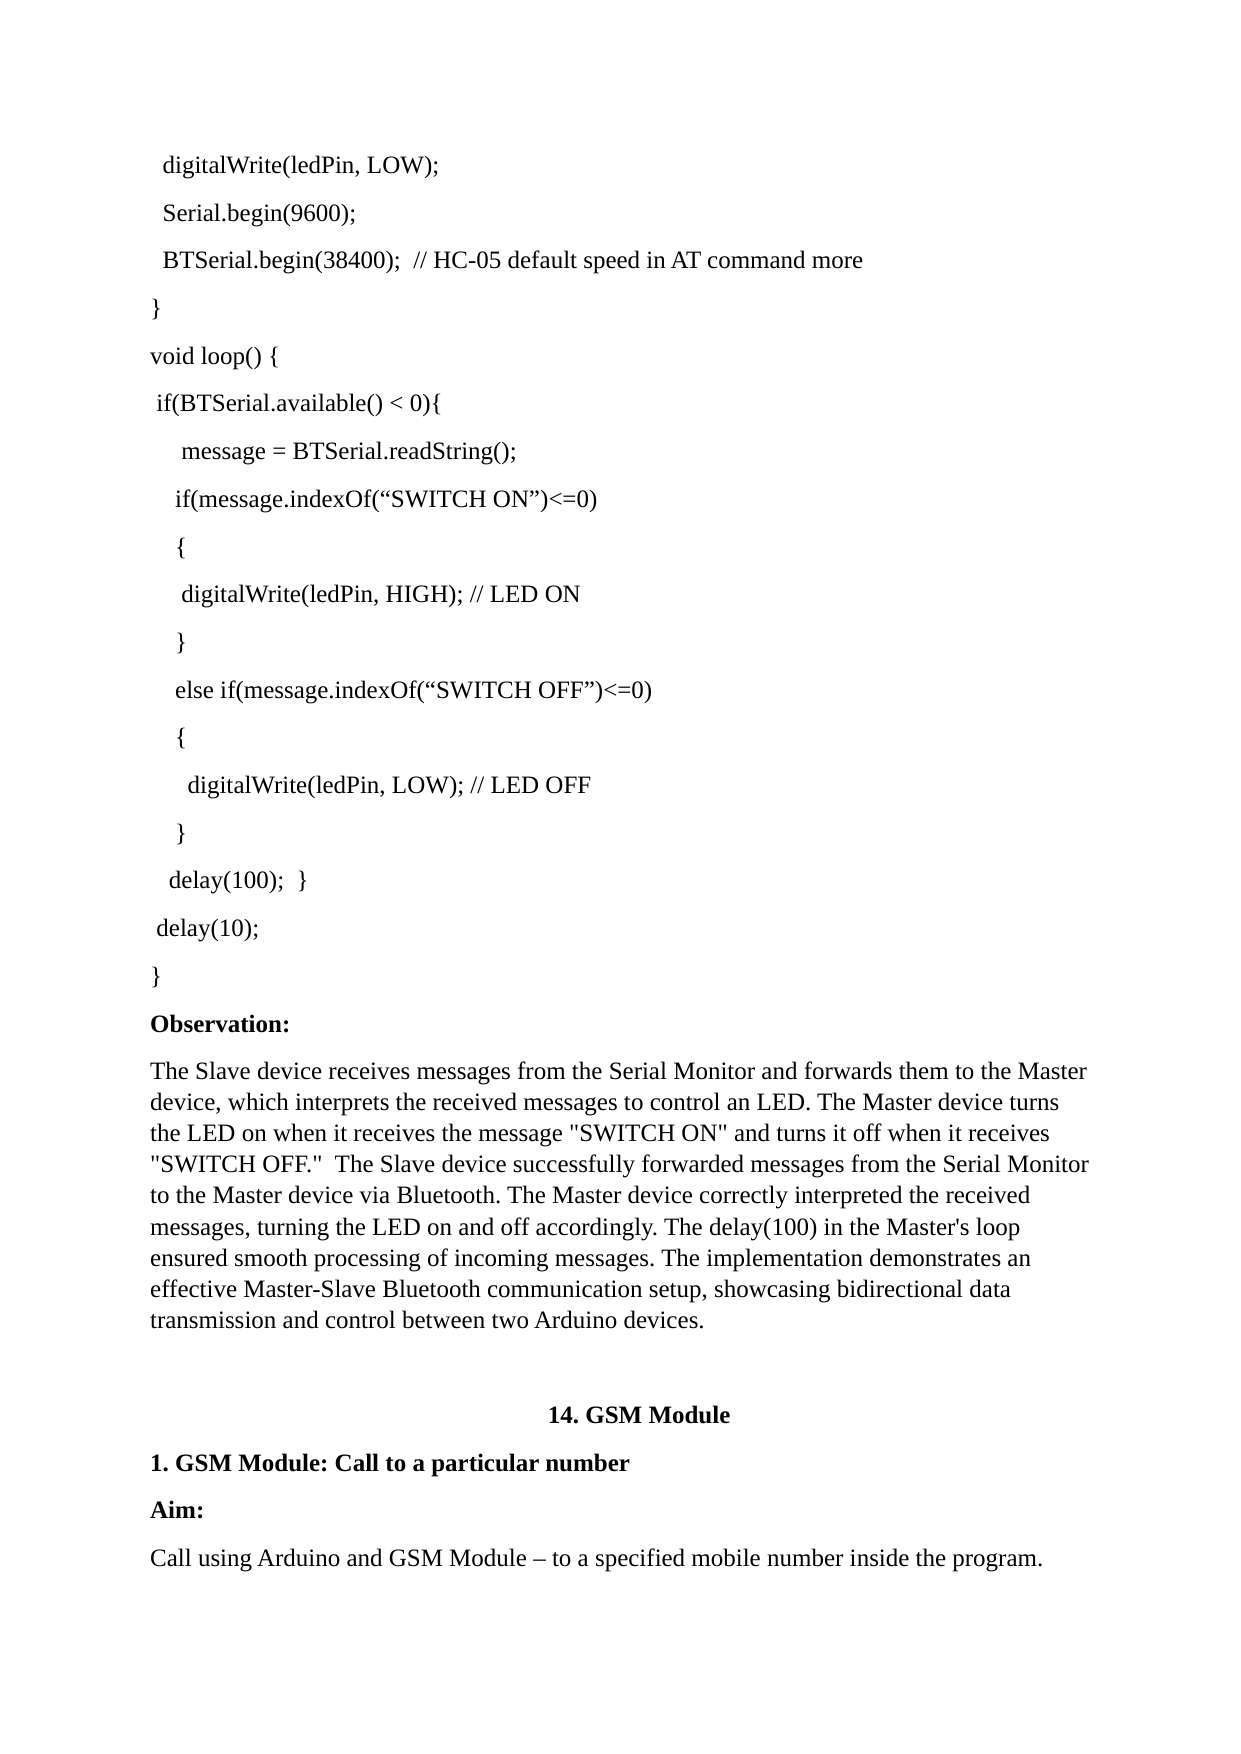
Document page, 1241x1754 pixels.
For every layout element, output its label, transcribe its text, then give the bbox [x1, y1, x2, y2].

text } [150, 818, 1090, 847]
text Call using Arduino and GSM Module – to a specified mobile number inside the program. [150, 1543, 1090, 1572]
text 1. GSM Module: Call to a particular number [150, 1448, 1090, 1477]
list GSM Module [187, 1400, 1090, 1429]
text Serial.begin(9600); [150, 198, 1090, 226]
text } [150, 293, 1090, 322]
text Aim: [150, 1496, 1090, 1524]
text digitalWrite(ledPin, LOW); // LED OFF [150, 770, 1090, 799]
text else if(message.indexOf(“SWITCH OFF”)<=0) [150, 675, 1090, 703]
text if(message.indexOf(“SWITCH ON”)<=0) [150, 484, 1090, 513]
text if(BTSerial.available() < 0){ [150, 388, 1090, 417]
text { [150, 722, 1090, 751]
text delay(100); } [150, 866, 1090, 894]
text } [150, 961, 1090, 990]
text } [150, 627, 1090, 656]
text void loop() { [150, 341, 1090, 369]
text message = BTSerial.readString(); [150, 436, 1090, 465]
text { [150, 532, 1090, 560]
text Observation: [150, 1009, 1090, 1037]
text digitalWrite(ledPin, HIGH); // LED ON [150, 579, 1090, 608]
text delay(10); [150, 913, 1090, 942]
text BTSerial.begin(38400); // HC-05 default speed in AT command more [150, 245, 1090, 274]
text The Slave device receives messages from the Serial Monitor and forwards them to the Master device, which interprets the received messages to control an LED. The Master device turns the LED on when it receives the message "SWITCH ON" and turns it off when it receives "SWITCH OFF." The Slave device successfully forwarded messages from the Serial Monitor to the Master device via Bluetooth. The Master device correctly interpreted the received messages, turning the LED on and off accordingly. The delay(100) in the Master's loop ensured smooth processing of incoming messages. The implementation demonstrates an effective Master-Slave Bluetooth communication setup, showcasing bidirectional data transmission and control between two Arduino devices. [150, 1056, 1090, 1333]
text digitalWrite(ledPin, LOW); [150, 150, 1090, 179]
